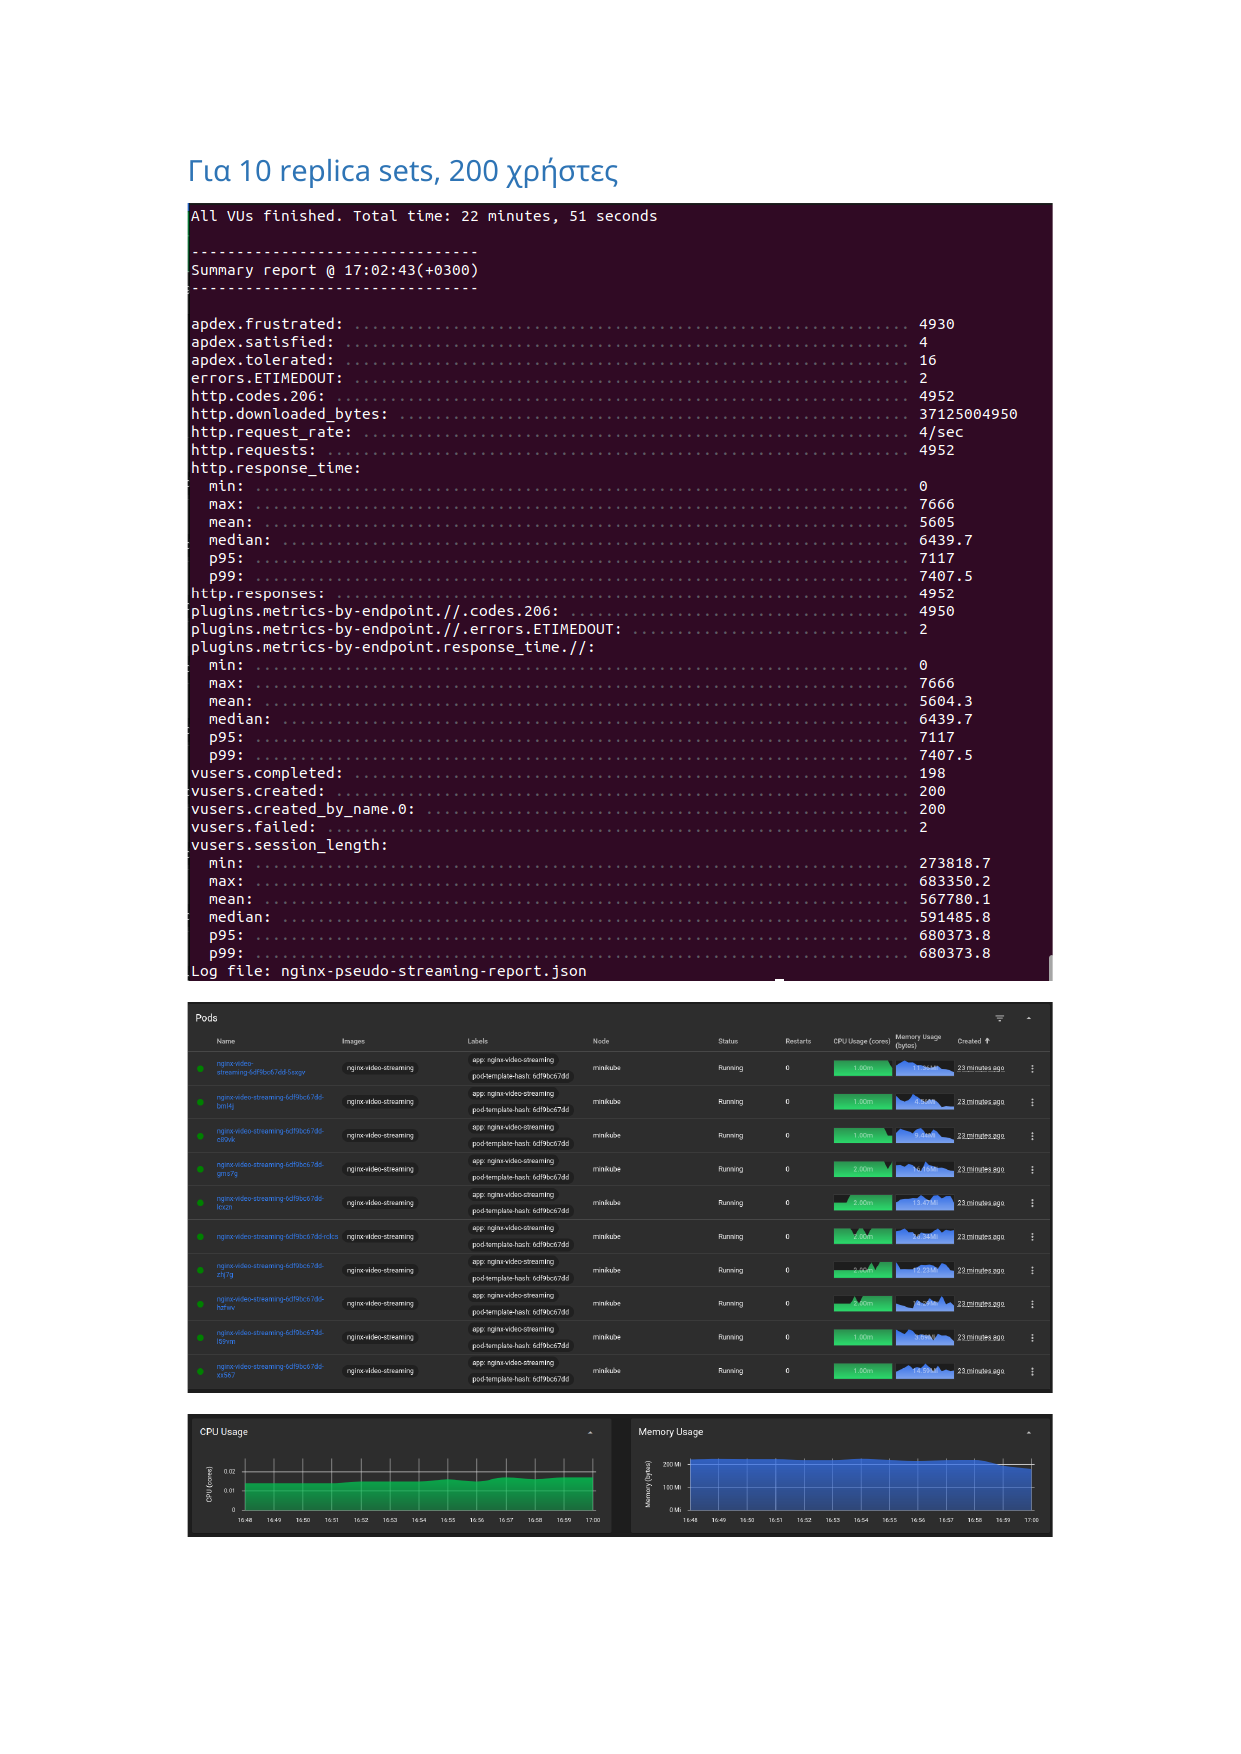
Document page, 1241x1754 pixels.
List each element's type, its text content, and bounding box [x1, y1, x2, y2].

picture [187, 203, 1053, 981]
subtitle Για 10 replica sets, 200 χρήστες [187, 150, 1053, 190]
picture [187, 1414, 1053, 1537]
picture [187, 1002, 1053, 1393]
